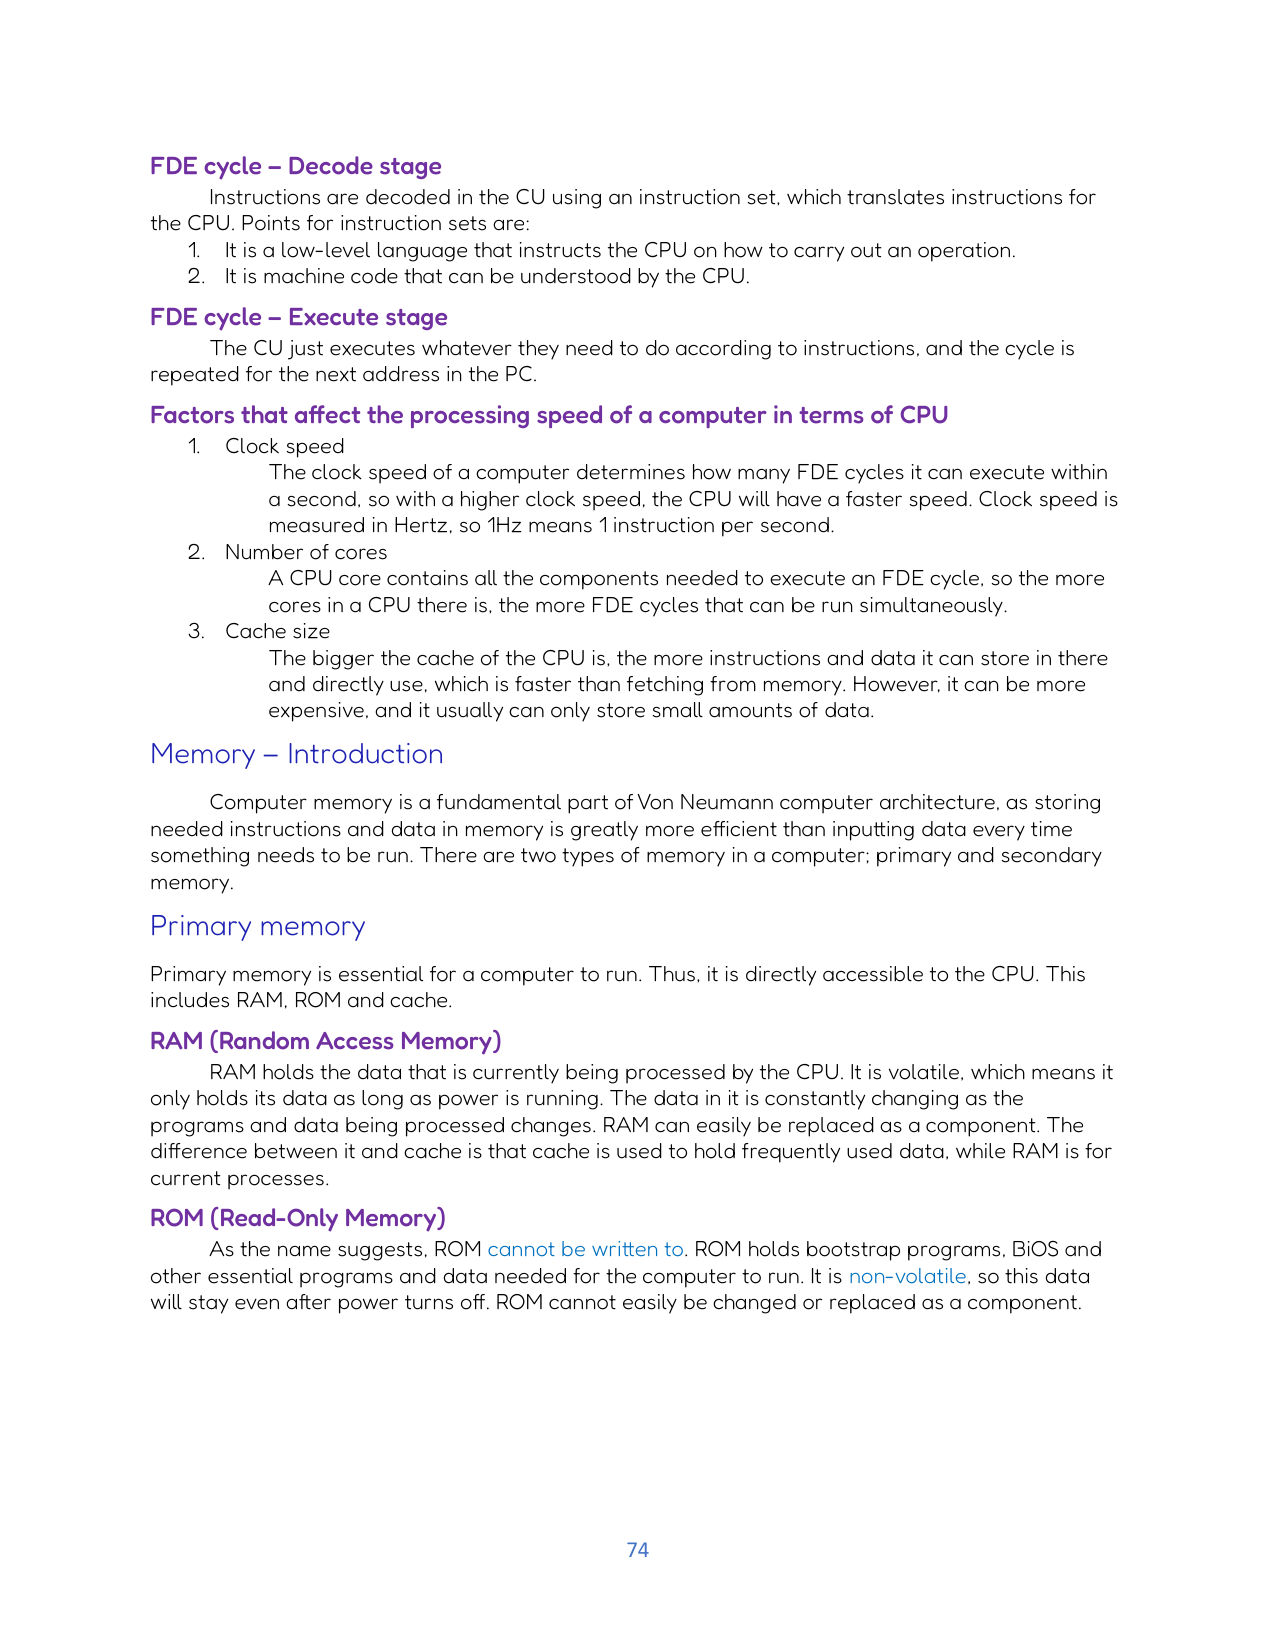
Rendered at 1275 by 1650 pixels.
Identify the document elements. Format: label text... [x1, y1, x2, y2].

text FDE cycle – Decode stage [150, 150, 1125, 180]
text Factors that affect the processing speed of a computer in terms of CPU [150, 399, 1125, 429]
list Clock speed [187, 432, 1125, 458]
text Instructions are decoded in the CU using an instruction set, which translates instructions for the CPU. Points for instruction sets are: [150, 183, 1125, 236]
text FDE cycle – Execute stage [150, 301, 1125, 331]
list Cache size [187, 617, 1125, 643]
text The CU just executes whatever they need to do according to instructions, and the cycle is repeated for the next address in the PC. [150, 334, 1125, 387]
text ROM (Read-Only Memory) [150, 1202, 1125, 1233]
text The bigger the cache of the CPU is, the more instructions and data it can store in there and directly use, which is faster than fetching from memory. However, it can be more expensive, and it usually can only store small amounts of data. [268, 643, 1125, 723]
list It is machine code that can be understood by the CPU. [187, 262, 1125, 288]
text As the name suggests, ROM cannot be written to. ROM holds bootstrap programs, BiOS and other essential programs and data needed for the computer to run. It is non-volatile, so this data will stay even after power turns off. ROM cannot easily be changed or replaced as a component. [150, 1235, 1125, 1314]
text Memory – Introduction [150, 735, 1125, 771]
text RAM holds the data that is currently being processed by the CPU. It is volatile, which means it only holds its data as long as power is running. The data in it is constantly changing as the programs and data being processed changes. RAM can easily be replaced as a component. The difference between it and cache is that cache is used to hold frequently used data, while RAM is for current processes. [150, 1058, 1125, 1190]
list Number of cores [187, 538, 1125, 564]
text The clock speed of a computer determines how many FDE cycles it can execute within a second, so with a higher clock speed, the CPU will have a faster speed. Clock speed is measured in Hertz, so 1Hz means 1 instruction per second. [268, 458, 1125, 538]
text Computer memory is a fundamental part of Von Neumann computer architecture, as storing needed instructions and data in memory is greatly more efficient than inputting data every time something needs to be run. There are two types of memory in a computer; primary and secondary memory. [150, 788, 1125, 894]
text Primary memory is essential for a computer to run. Thus, it is directly accessible to the CPU. This includes RAM, ROM and cache. [150, 959, 1125, 1012]
list It is a low-level language that instructs the CPU on how to carry out an operation. [187, 236, 1125, 262]
text Primary memory [150, 907, 1125, 942]
text A CPU core contains all the components needed to execute an FDE cycle, so the more cores in a CPU there is, the more FDE cycles that can be run simultaneously. [268, 564, 1125, 617]
text RAM (Random Access Memory) [150, 1025, 1125, 1055]
